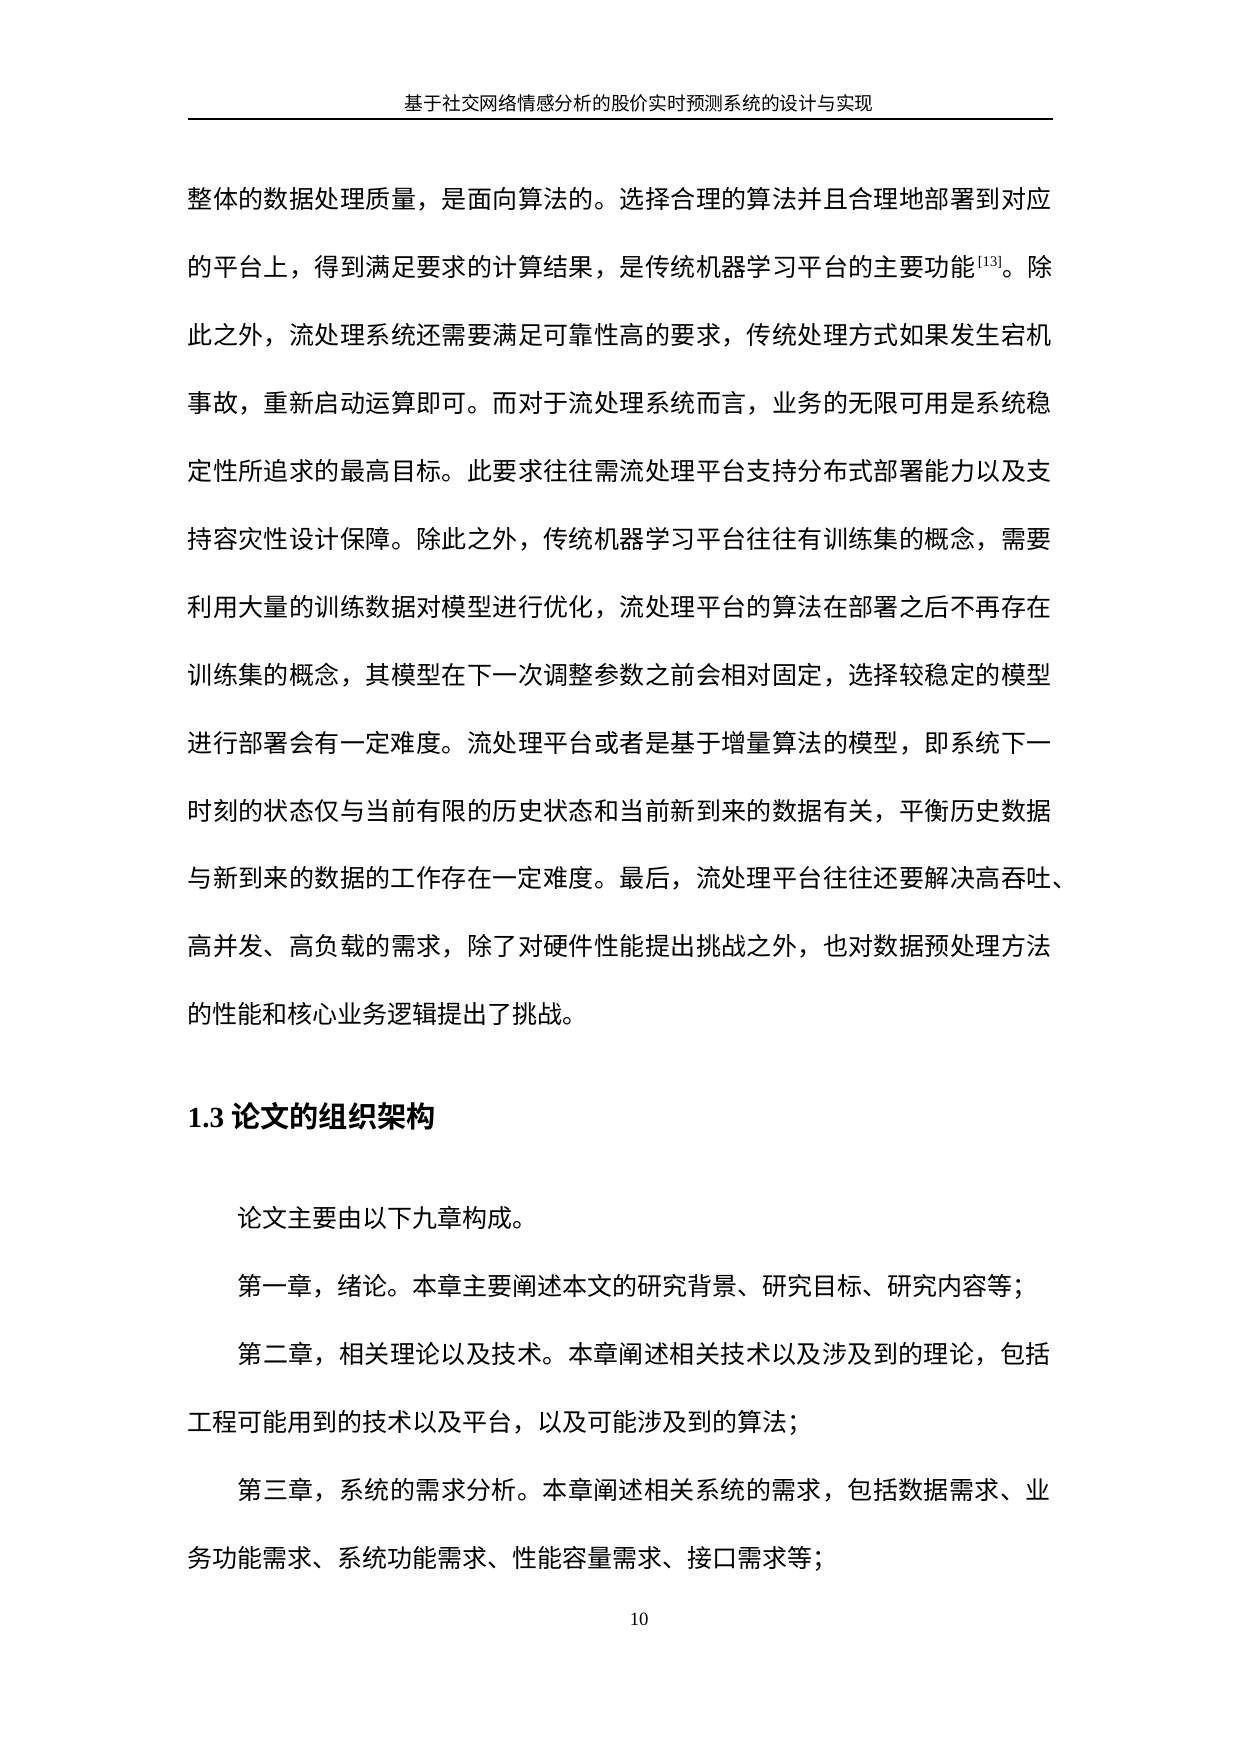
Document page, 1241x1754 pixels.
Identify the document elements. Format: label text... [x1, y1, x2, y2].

text 第二章，相关理论以及技术。本章阐述相关技术以及涉及到的理论，包括工程可能用到的技术以及平台，以及可能涉及到的算法； [187, 1318, 1053, 1454]
text 第三章，系统的需求分析。本章阐述相关系统的需求，包括数据需求、业务功能需求、系统功能需求、性能容量需求、接口需求等； [187, 1454, 1053, 1590]
text 第一章，绪论。本章主要阐述本文的研究背景、研究目标、研究内容等； [187, 1251, 1053, 1318]
subtitle 1.3 论文的组织架构 [187, 1081, 1053, 1149]
text 论文主要由以下九章构成。 [187, 1183, 1053, 1251]
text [187, 164, 1053, 1047]
